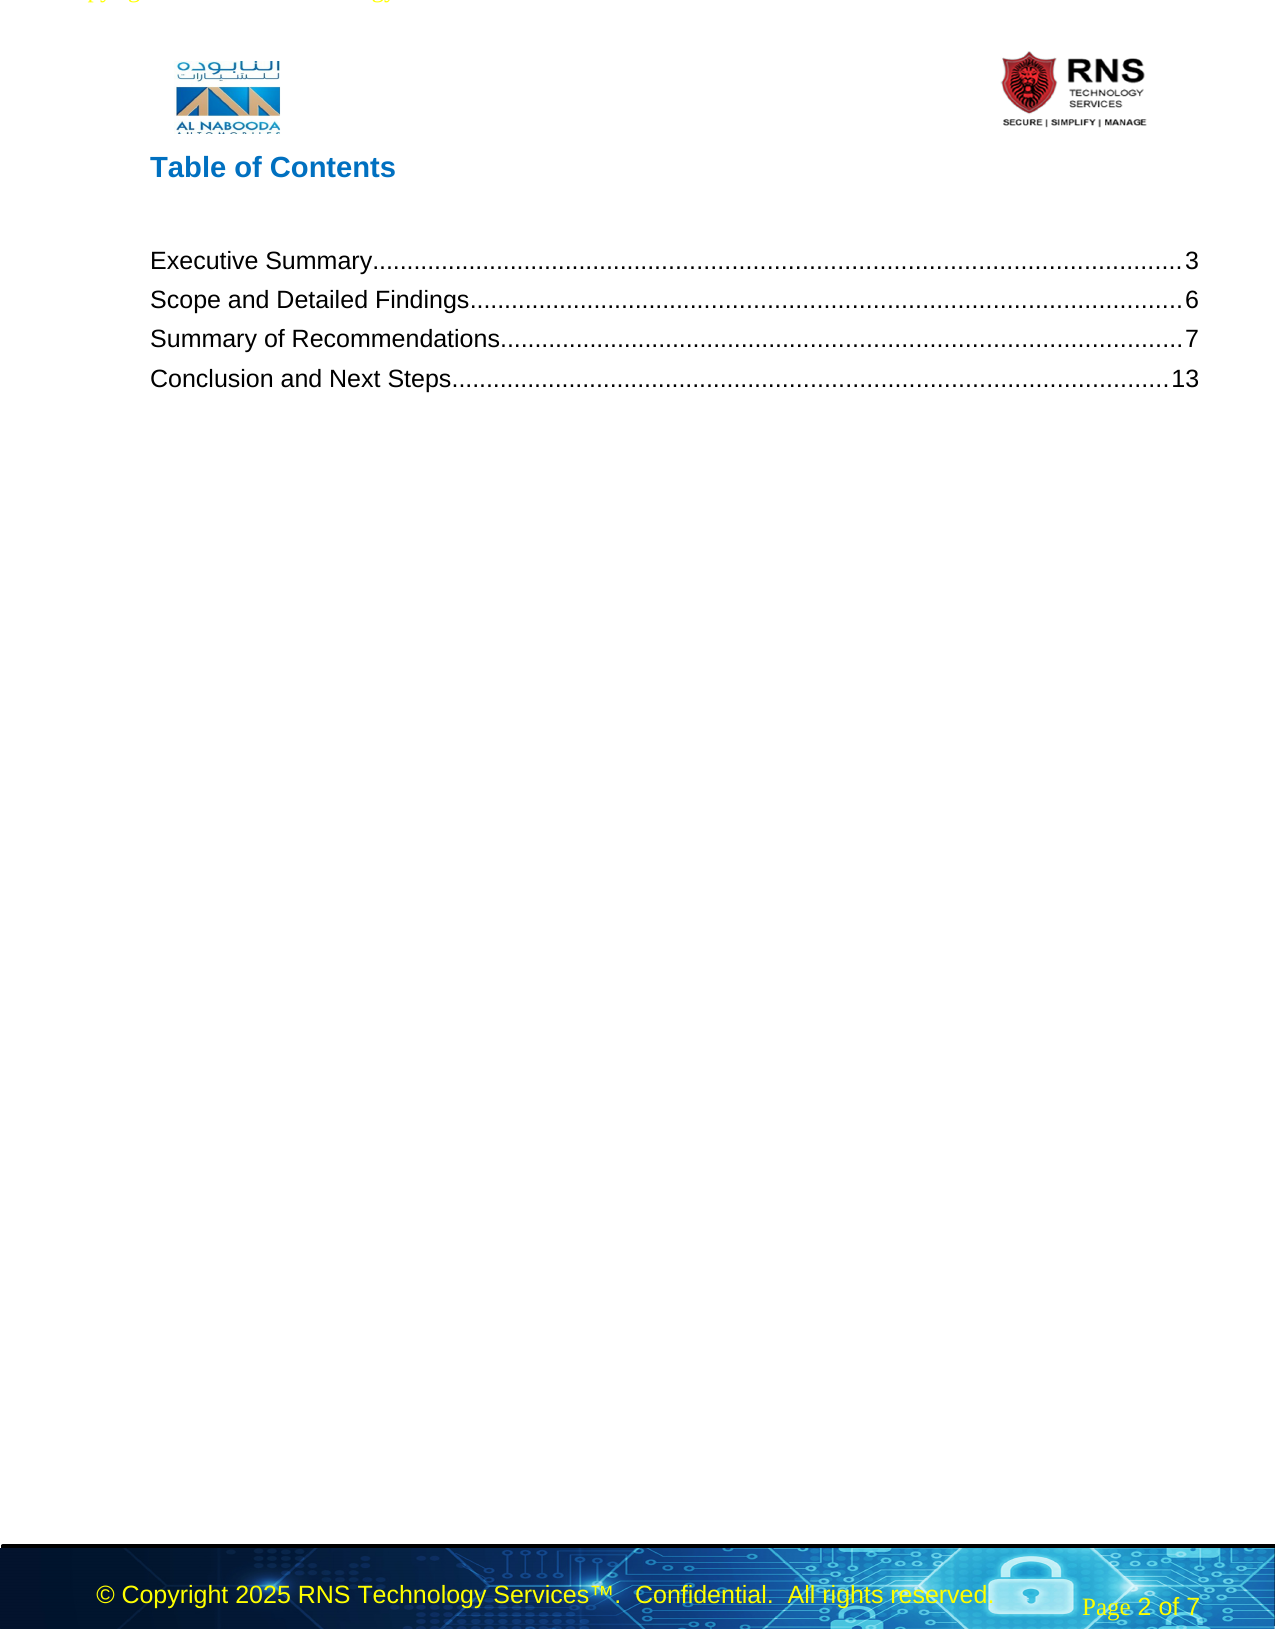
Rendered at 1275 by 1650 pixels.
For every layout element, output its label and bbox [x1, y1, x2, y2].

picture [0, 1548, 1275, 1629]
picture [997, 49, 1147, 128]
picture [173, 61, 281, 134]
